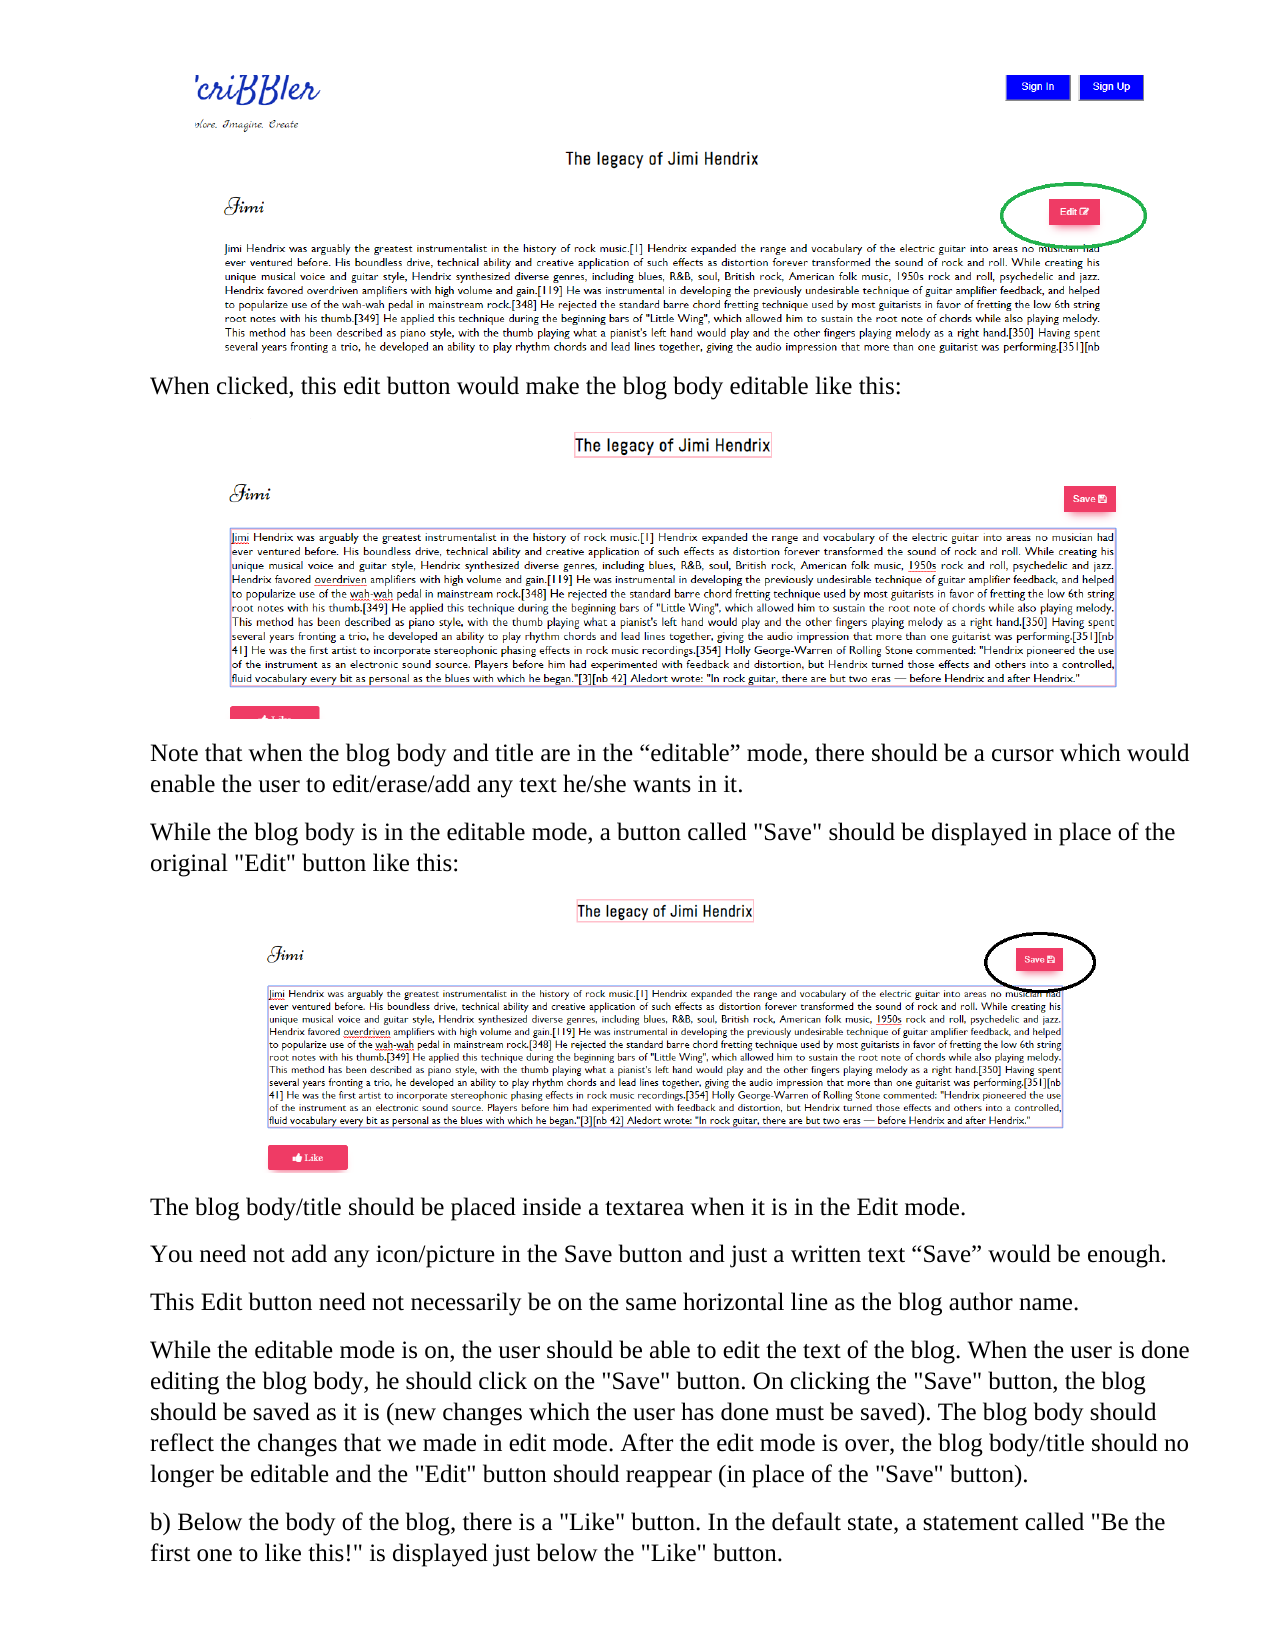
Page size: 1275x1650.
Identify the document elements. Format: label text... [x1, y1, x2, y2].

text b) Below the body of the blog, there is a "Like" button. In the default state, a statement called "Be the first one to like this!" is displayed just below the "Like" button. [150, 1507, 1200, 1567]
text The blog body/title should be placed inside a textarea when it is in the Edit mode. [150, 1192, 1200, 1221]
text While the blog body is in the editable mode, a button called "Save" should be displayed in place of the original "Edit" button like this: [150, 817, 1200, 876]
text You need not add any icon/picture in the Save button and just a written text “Save” would be enough. [150, 1239, 1200, 1268]
text This Edit button need not necessarily be on the same horizontal line as the blog author name. [150, 1287, 1200, 1316]
picture [204, 418, 1146, 719]
picture [245, 895, 1105, 1173]
picture [195, 75, 1155, 353]
text When clicked, this edit button would make the blog body editable like this: [150, 371, 1200, 400]
text Note that when the blog body and title are in the “editable” mode, there should be a cursor which would enable the user to edit/erase/add any text he/she wants in it. [150, 738, 1200, 798]
text While the editable mode is on, the user should be able to edit the text of the blog. When the user is done editing the blog body, he should click on the "Save" button. On clicking the "Save" button, the blog should be saved as it is (new changes which the user has done must be saved). The blog body should reflect the changes that we made in edit mode. After the edit mode is over, the blog body/title should no longer be editable and the "Edit" button should reappear (in place of the "Save" button). [150, 1335, 1200, 1488]
